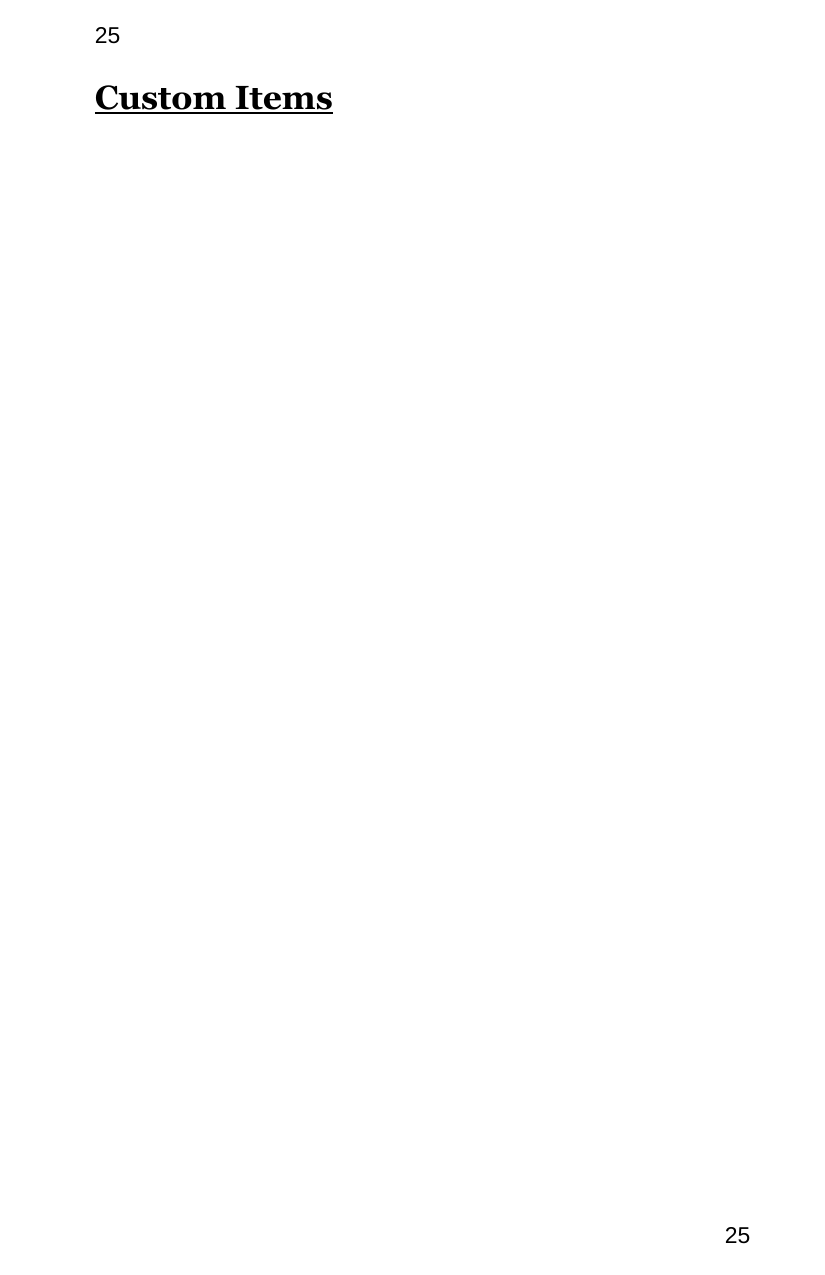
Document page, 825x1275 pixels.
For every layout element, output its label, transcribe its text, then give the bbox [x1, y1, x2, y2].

subtitle Custom Items [94, 79, 750, 117]
